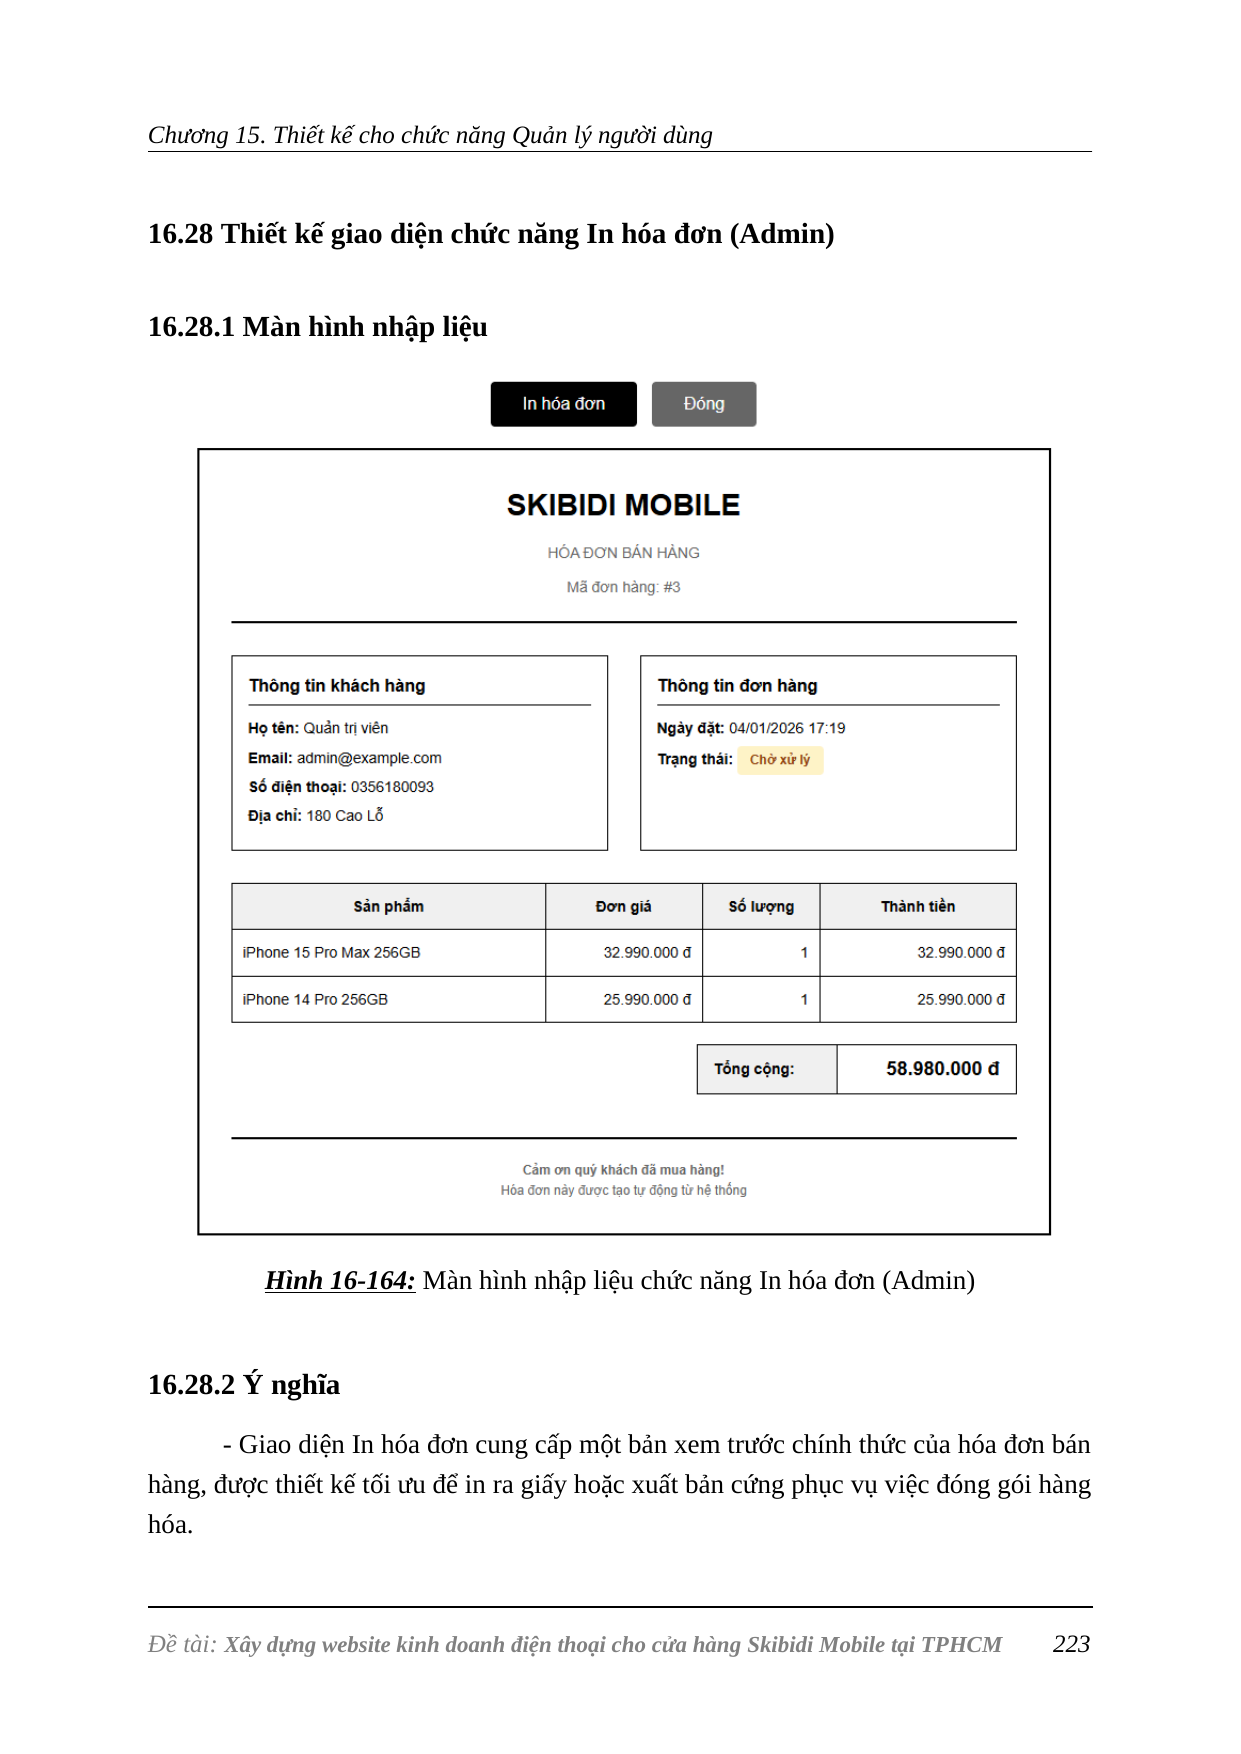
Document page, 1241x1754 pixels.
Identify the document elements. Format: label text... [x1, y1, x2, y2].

subtitle Thiết kế giao diện chức năng In hóa đơn (Admin) [148, 207, 1092, 253]
subtitle Ý nghĩa [148, 1361, 1092, 1403]
picture [176, 369, 1065, 1244]
subtitle Màn hình nhập liệu [148, 303, 1092, 344]
text - Giao diện In hóa đơn cung cấp một bản xem trước chính thức của hóa đơn bán hàng, được thiết kế tối ưu để in ra giấy hoặc xuất bản cứng phục vụ việc đóng gói hàng hóa. [148, 1428, 1092, 1540]
